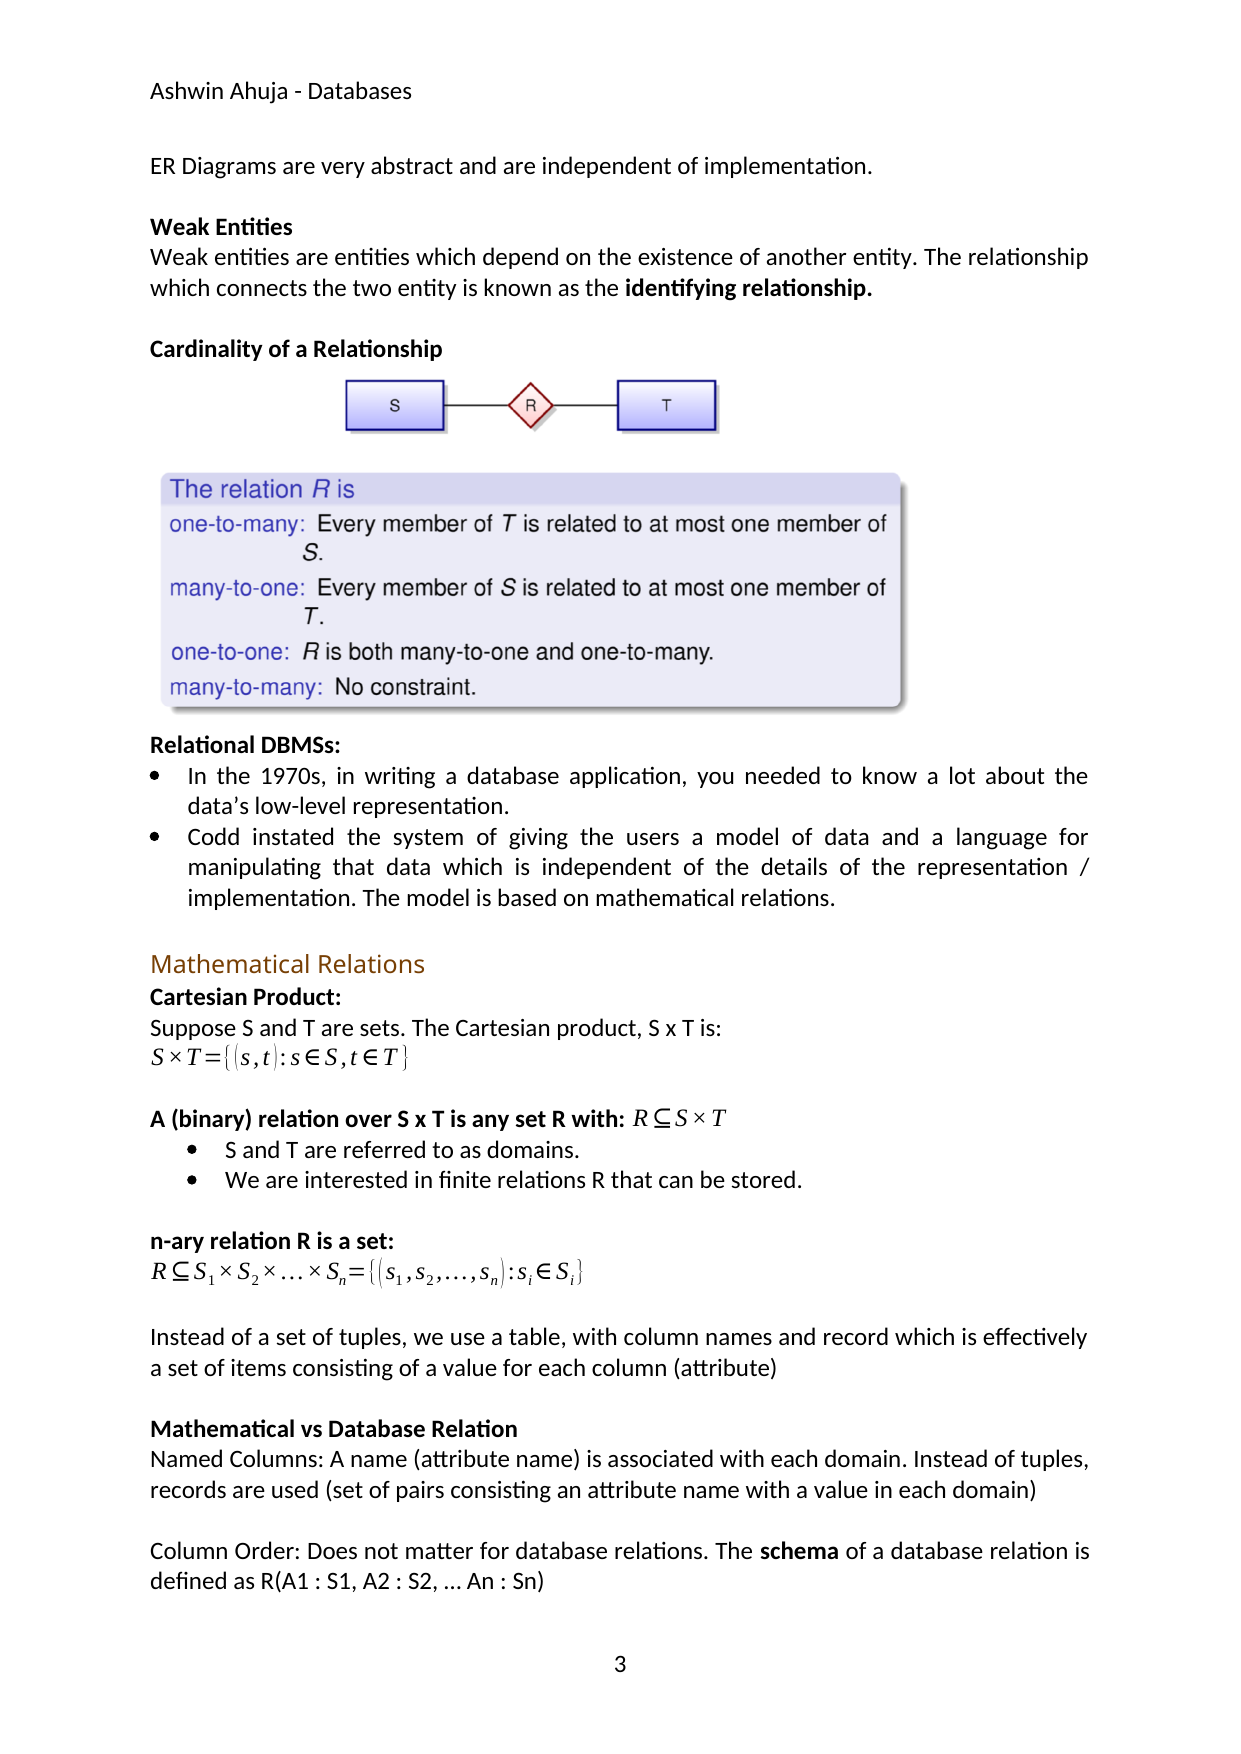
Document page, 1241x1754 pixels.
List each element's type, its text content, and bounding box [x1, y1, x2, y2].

text Cardinality of a Relationship [150, 333, 1090, 364]
picture [150, 363, 920, 730]
text Weak Entities [150, 211, 1090, 242]
list In the 1970s, in writing a database application, you needed to know a lot about the data’s low-level representation. [150, 760, 1090, 821]
text Named Columns: A name (attribute name) is associated with each domain. Instead of tuples, records are used (set of pairs consisting an attribute name with a value in each domain) [150, 1443, 1090, 1504]
text A (binary) relation over S x T is any set R with: [150, 1103, 1090, 1134]
text Mathematical vs Database Relation [150, 1413, 1090, 1443]
subtitle Mathematical Relations [150, 947, 1090, 981]
text Relational DBMSs: [150, 729, 1090, 760]
list S and T are referred to as domains. [187, 1134, 1090, 1164]
text Column Order: Does not matter for database relations. The schema of a database relation is defined as R(A1 : S1, A2 : S2, … An : Sn) [150, 1535, 1090, 1596]
text Suppose S and T are sets. The Cartesian product, S x T is: [150, 1012, 1090, 1042]
text ER Diagrams are very abstract and are independent of implementation. [150, 150, 1090, 181]
text n-ary relation R is a set: [150, 1225, 1090, 1256]
text Weak entities are entities which depend on the existence of another entity. The relationship which connects the two entity is known as the identifying relationship. [150, 242, 1090, 303]
list Codd instated the system of giving the users a model of data and a language for manipulating that data which is independent of the details of the representation / implementation. The model is based on mathematical relations. [150, 821, 1090, 912]
text Instead of a set of tuples, we use a table, with column names and record which is effectively a set of items consisting of a value for each column (attribute) [150, 1321, 1090, 1382]
list We are interested in finite relations R that can be stored. [187, 1164, 1090, 1195]
text Cartesian Product: [150, 981, 1090, 1012]
